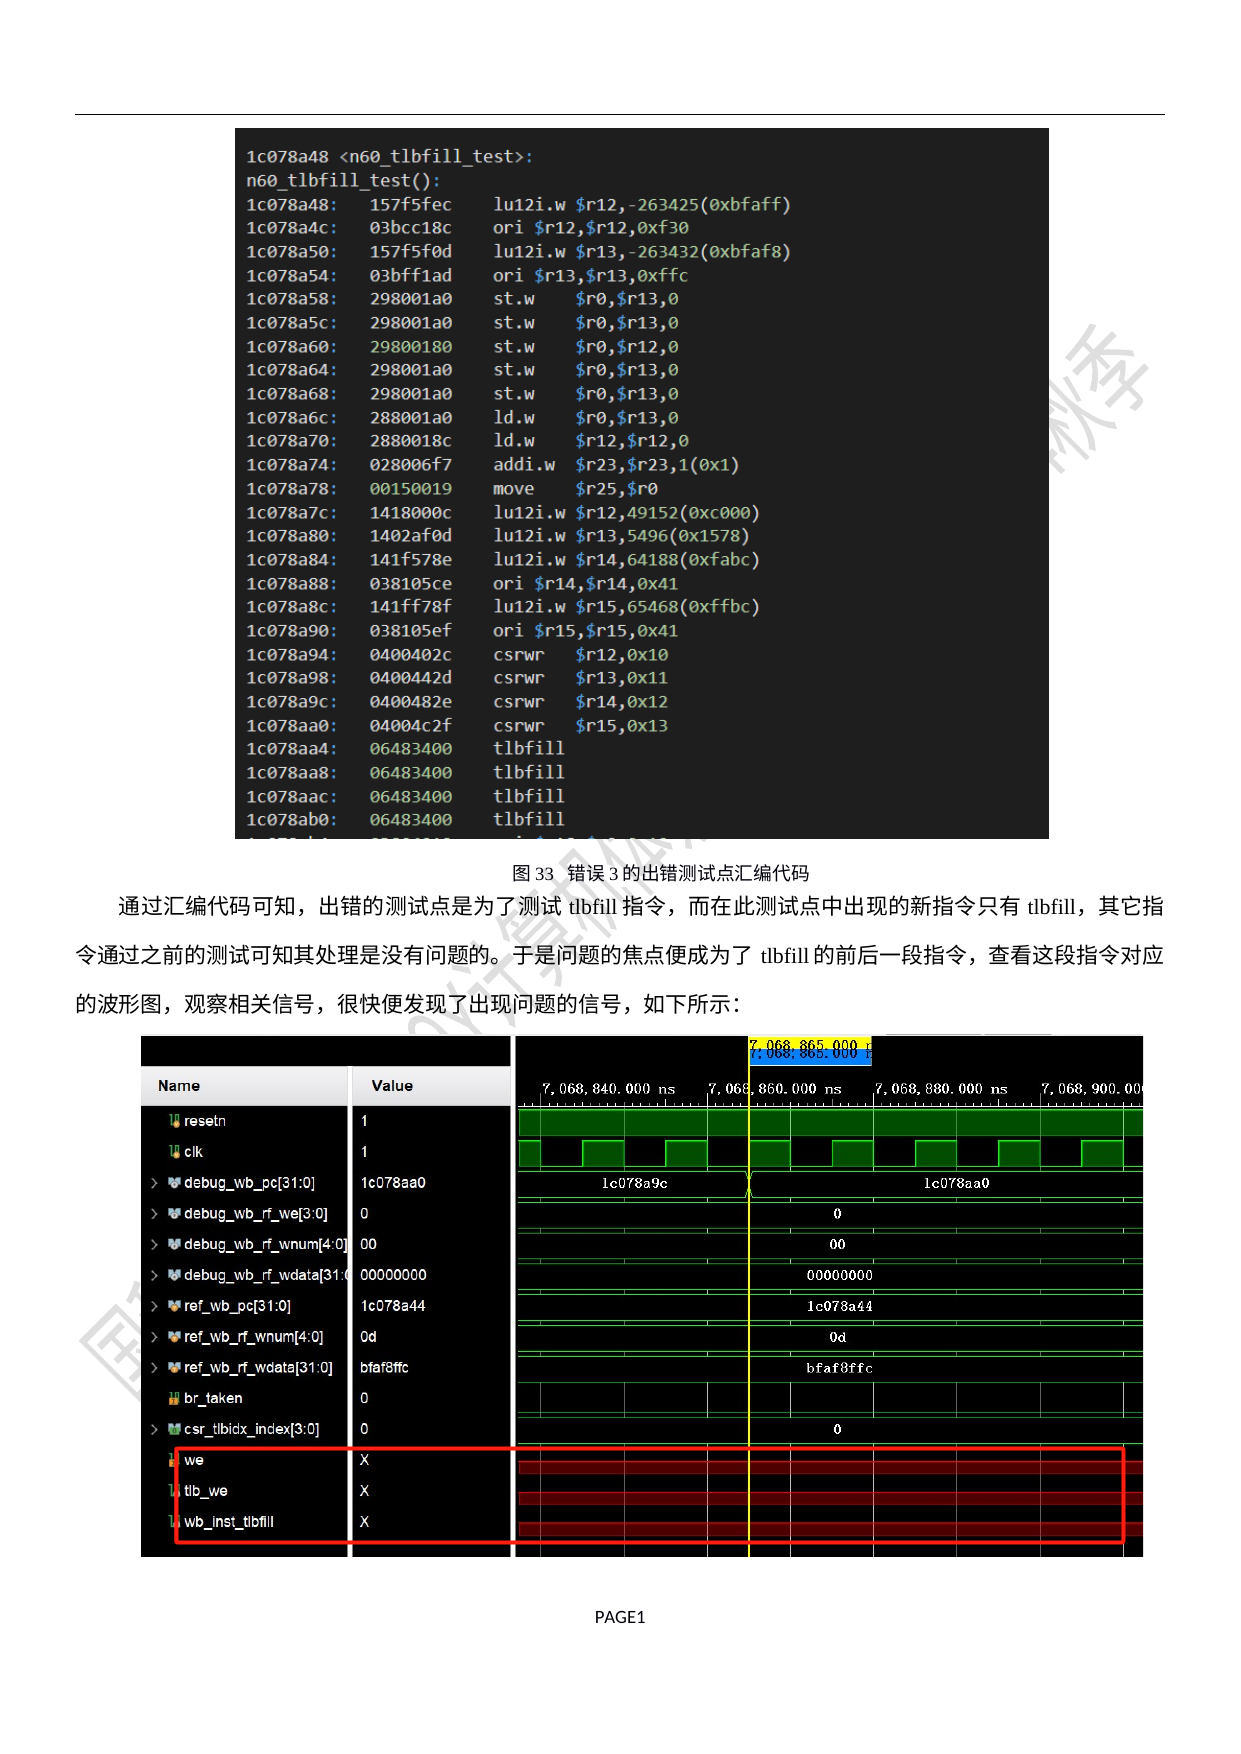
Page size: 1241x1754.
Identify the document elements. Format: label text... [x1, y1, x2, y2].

text 通过汇编代码可知，出错的测试点是为了测试tlbfill指令，而在此测试点中出现的新指令只有tlbfill，其它指令通过之前的测试可知其处理是没有问题的。于是问题的焦点便成为了tlbfill的前后一段指令，查看这段指令对应的波形图，观察相关信号，很快便发现了出现问题的信号，如下所示： [75, 889, 1165, 1019]
picture [235, 128, 1049, 839]
picture [141, 1034, 1144, 1557]
text 图33 错误3的出错测试点汇编代码 [157, 856, 1165, 889]
